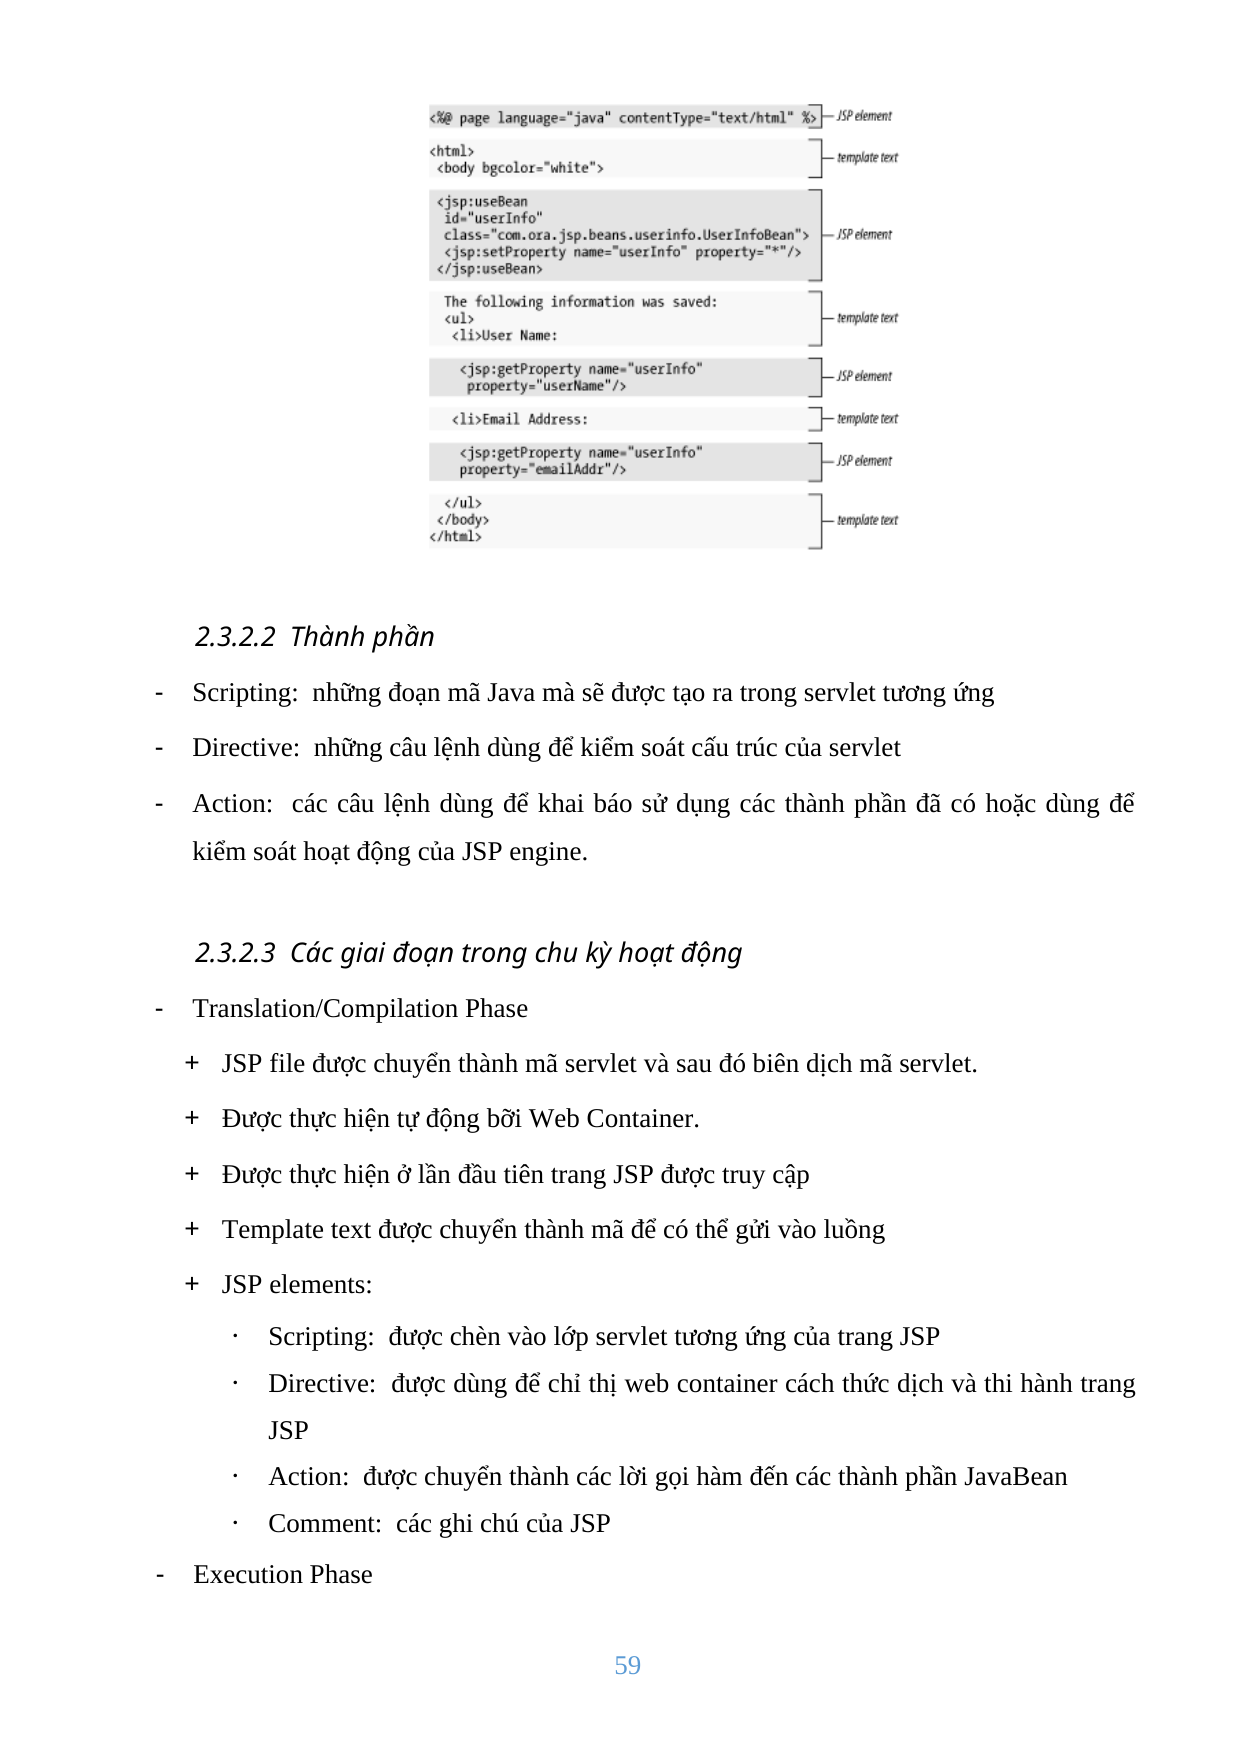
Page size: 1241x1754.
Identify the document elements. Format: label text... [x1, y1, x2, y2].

list JSP file được chuyển thành mã servlet và sau đó biên dịch mã servlet. [184, 1044, 1137, 1081]
list Được thực hiện ở lần đầu tiên trang JSP được truy cập [184, 1154, 1137, 1191]
list Comment: các ghi chú của JSP [231, 1507, 1137, 1539]
list Execution Phase [156, 1554, 1137, 1591]
subtitle Thành phần [195, 617, 1137, 654]
list Directive: những câu lệnh dùng để kiểm soát cấu trúc của servlet [154, 728, 1137, 765]
list Scripting: những đoạn mã Java mà sẽ được tạo ra trong servlet tương ứng [154, 672, 1137, 709]
list Translation/Compilation Phase [154, 988, 1137, 1025]
list Directive: được dùng để chỉ thị web container cách thức dịch và thi hành trang JSP [231, 1367, 1137, 1445]
picture [428, 103, 902, 551]
list Template text được chuyển thành mã để có thể gửi vào luồng [184, 1209, 1137, 1246]
list Được thực hiện tự động bỡi Web Container. [184, 1099, 1137, 1136]
list JSP elements: [184, 1265, 1137, 1302]
list Action: được chuyển thành các lời gọi hàm đến các thành phần JavaBean [231, 1461, 1137, 1492]
list Action: các câu lệnh dùng để khai báo sử dụng các thành phần đã có hoặc dùng để kiểm soát hoạt động của JSP engine. [154, 783, 1137, 867]
subtitle Các giai đoạn trong chu kỳ hoạt động [195, 933, 1137, 970]
list Scripting: được chèn vào lớp servlet tương ứng của trang JSP [231, 1320, 1137, 1351]
